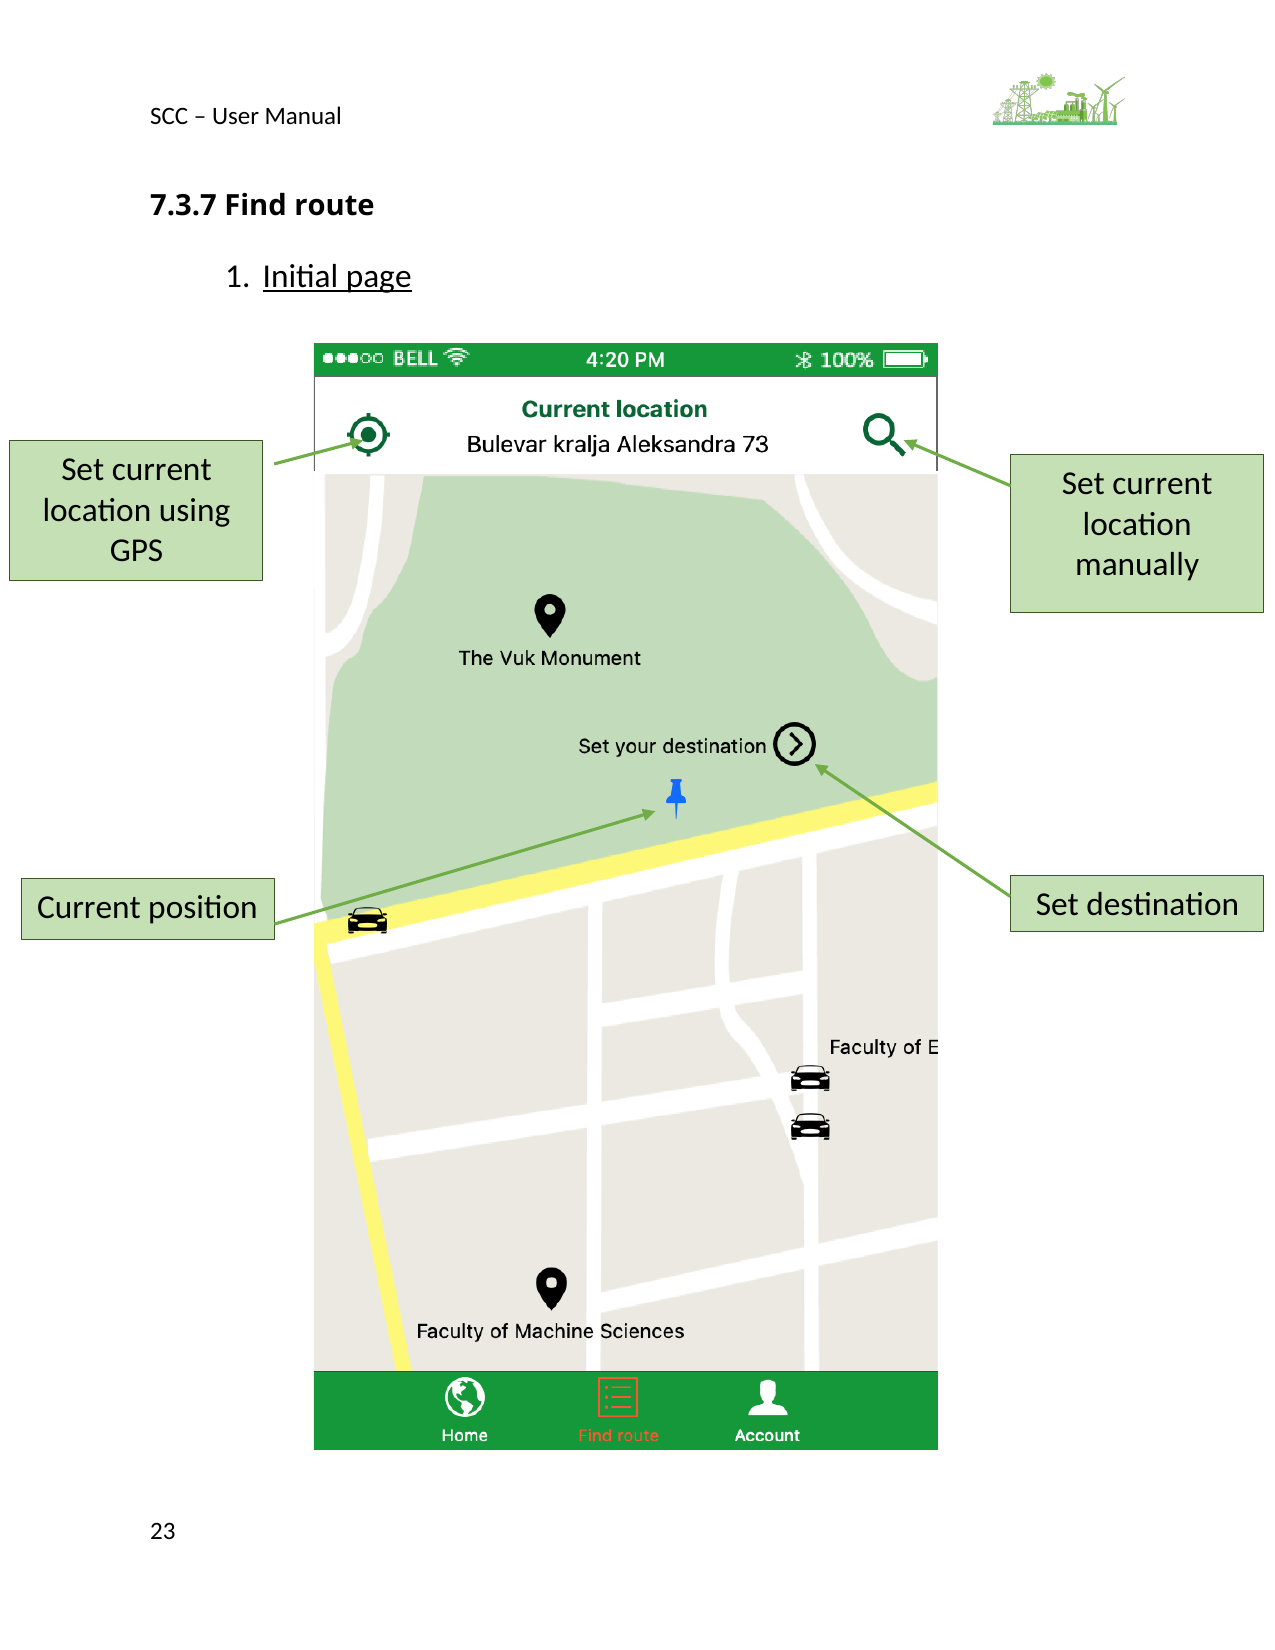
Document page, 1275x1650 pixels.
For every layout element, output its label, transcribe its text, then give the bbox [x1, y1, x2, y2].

picture [313, 343, 938, 1450]
list Initial page [225, 255, 1125, 296]
subtitle 7.3.7 Find route [150, 185, 1125, 224]
picture [992, 73, 1125, 125]
